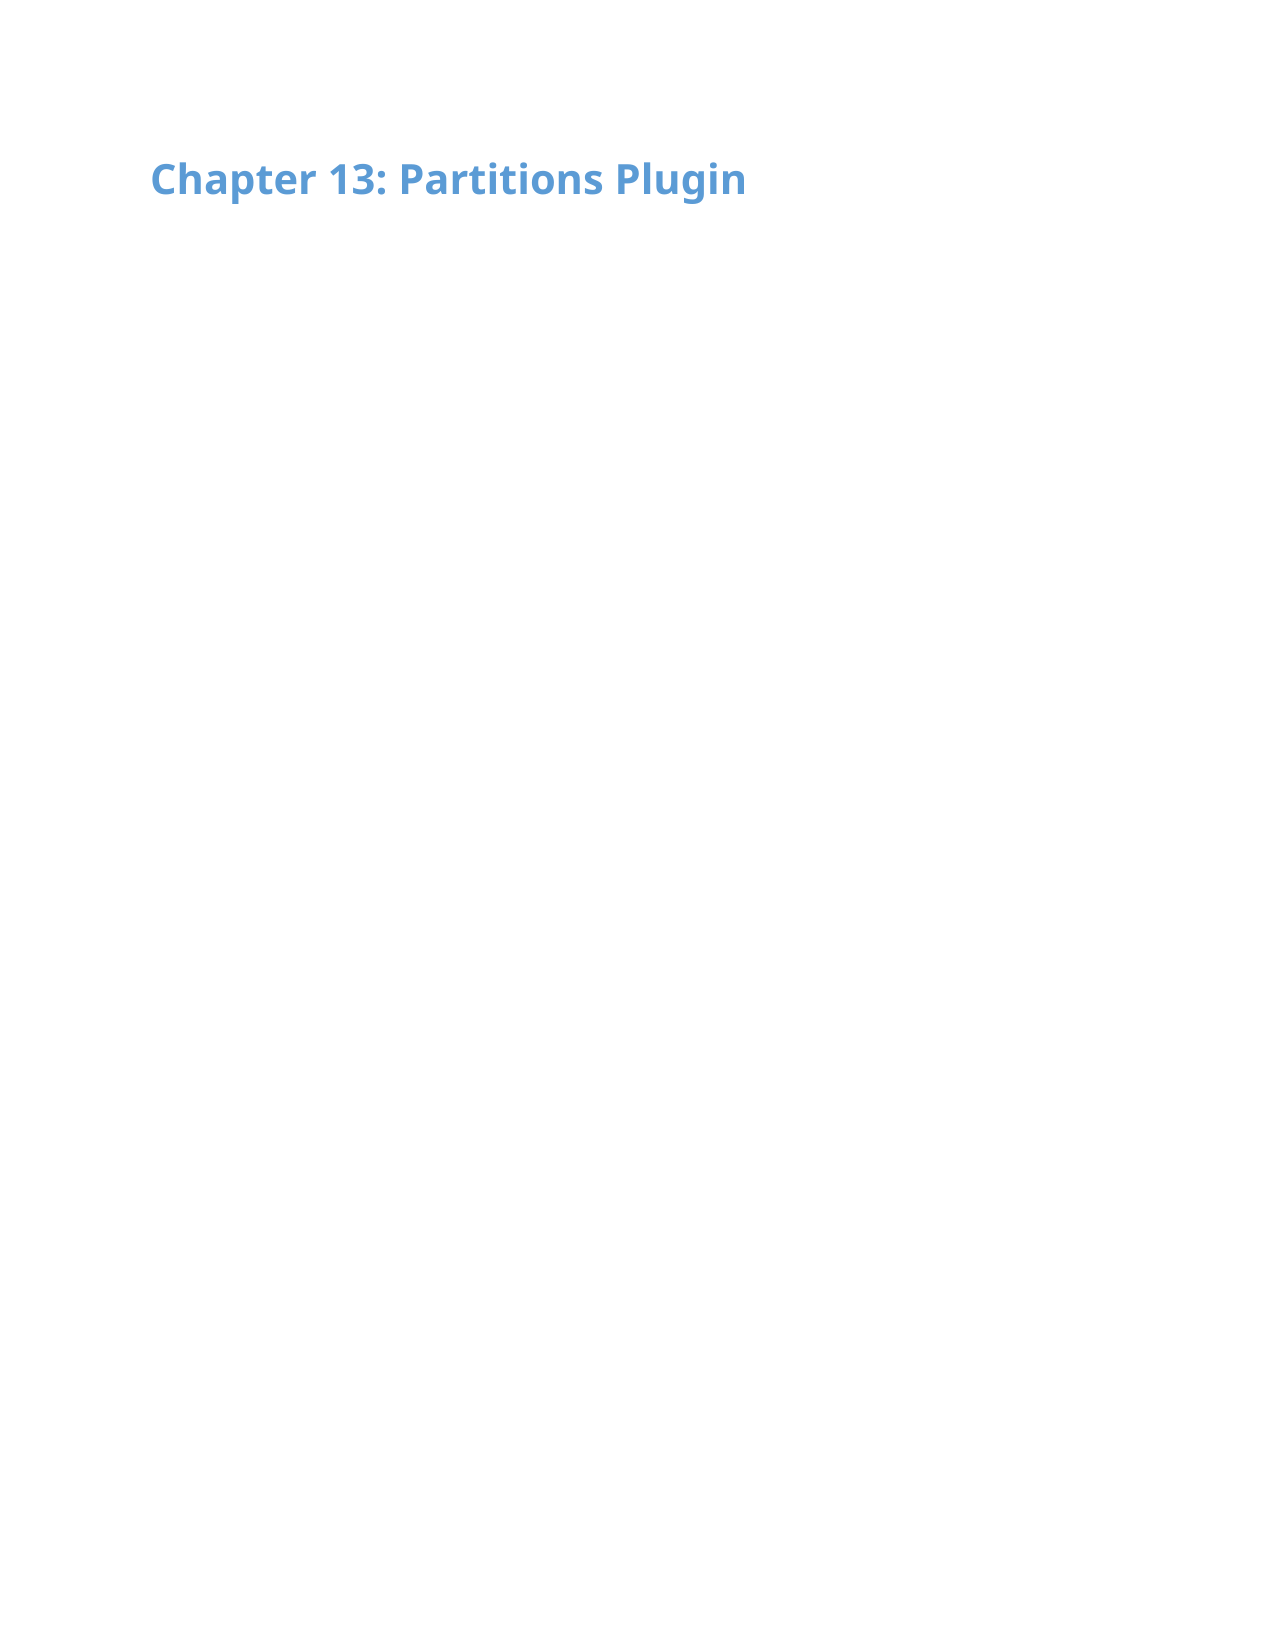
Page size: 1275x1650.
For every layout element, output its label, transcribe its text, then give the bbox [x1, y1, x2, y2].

subtitle Chapter 13: Partitions Plugin [150, 150, 1125, 207]
